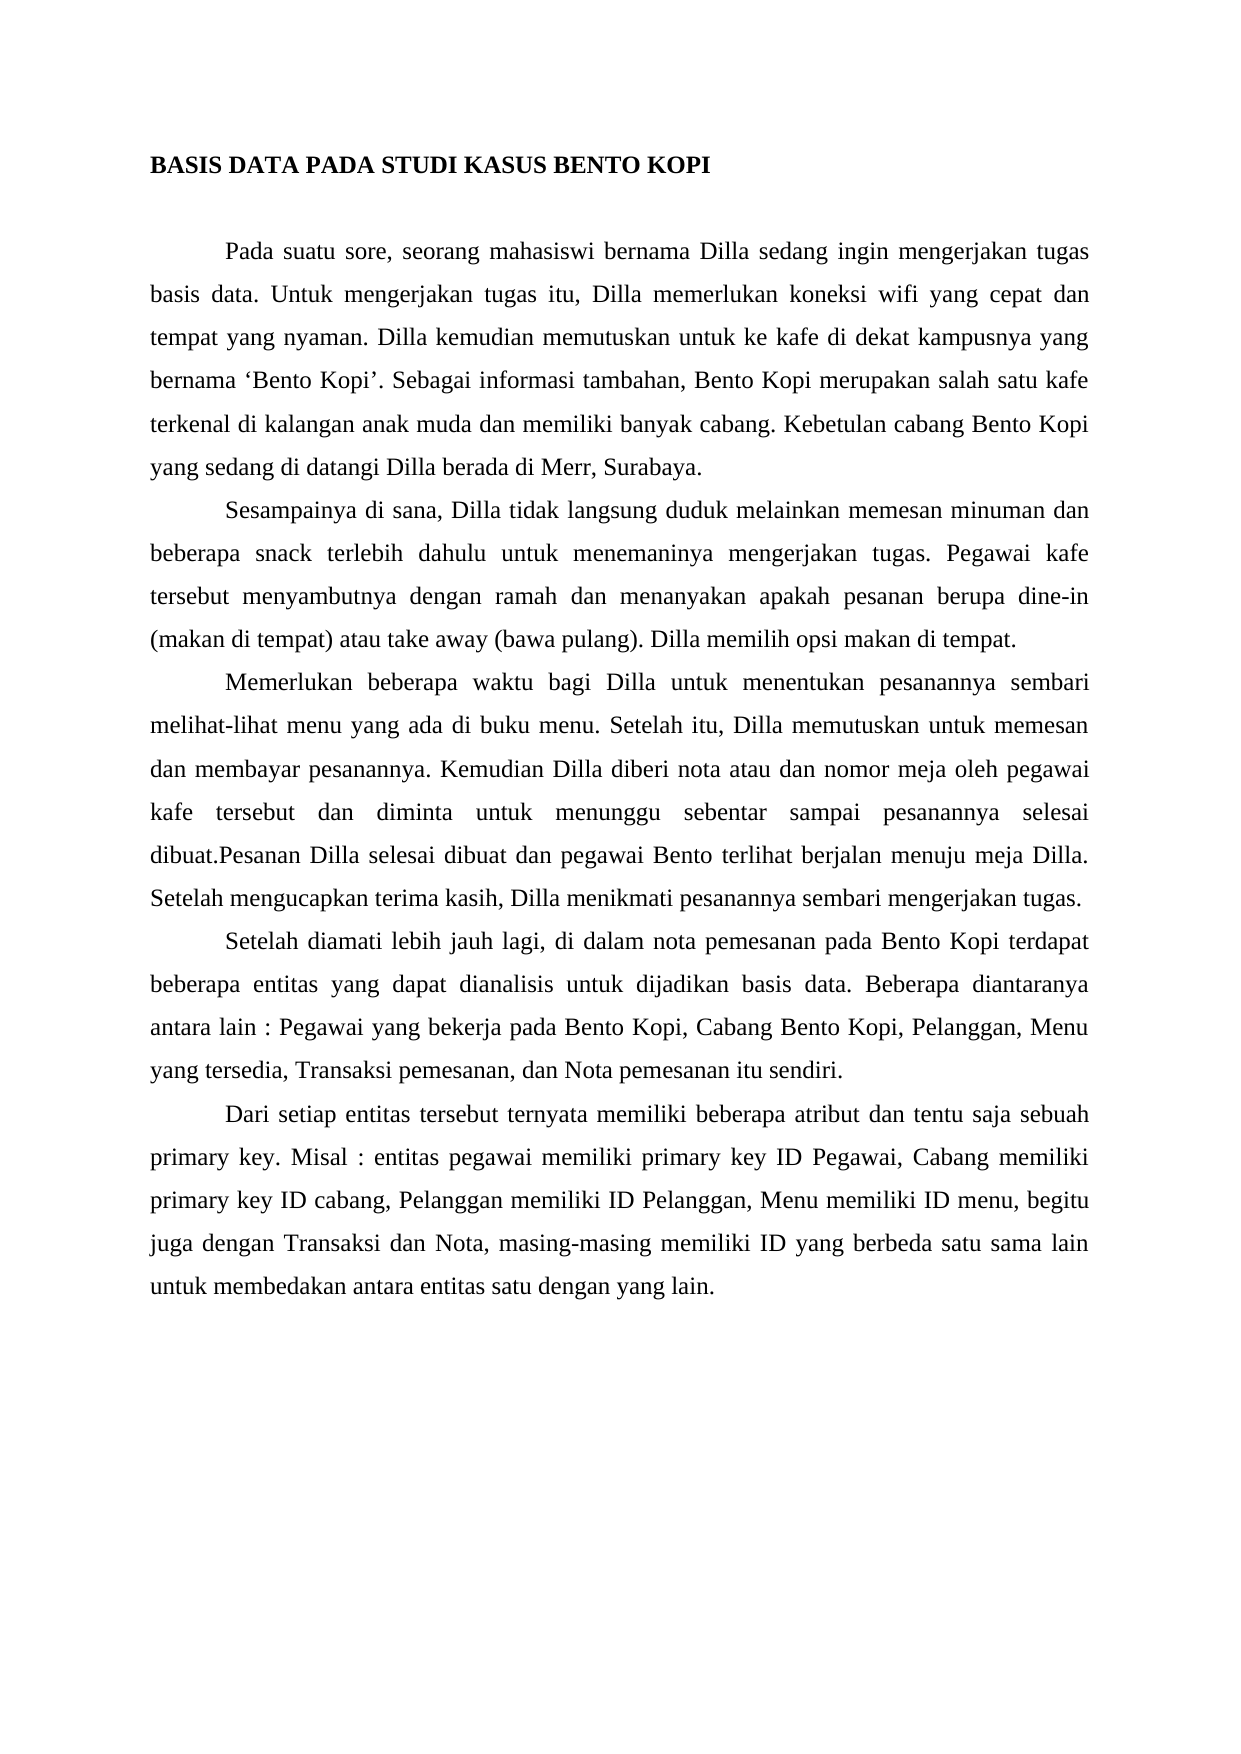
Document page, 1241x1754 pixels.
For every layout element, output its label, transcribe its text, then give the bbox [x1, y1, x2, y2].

text Memerlukan beberapa waktu bagi Dilla untuk menentukan pesanannya sembari melihat-lihat menu yang ada di buku menu. Setelah itu, Dilla memutuskan untuk memesan dan membayar pesanannya. Kemudian Dilla diberi nota atau dan nomor meja oleh pegawai kafe tersebut dan diminta untuk menunggu sebentar sampai pesanannya selesai dibuat.Pesanan Dilla selesai dibuat dan pegawai Bento terlihat berjalan menuju meja Dilla. Setelah mengucapkan terima kasih, Dilla menikmati pesanannya sembari mengerjakan tugas. [150, 667, 1090, 912]
text Pada suatu sore, seorang mahasiswi bernama Dilla sedang ingin mengerjakan tugas basis data. Untuk mengerjakan tugas itu, Dilla memerlukan koneksi wifi yang cepat dan tempat yang nyaman. Dilla kemudian memutuskan untuk ke kafe di dekat kampusnya yang bernama ‘Bento Kopi’. Sebagai informasi tambahan, Bento Kopi merupakan salah satu kafe terkenal di kalangan anak muda dan memiliki banyak cabang. Kebetulan cabang Bento Kopi yang sedang di datangi Dilla berada di Merr, Surabaya. [150, 236, 1090, 481]
text BASIS DATA PADA STUDI KASUS BENTO KOPI [150, 150, 1090, 179]
text Sesampainya di sana, Dilla tidak langsung duduk melainkan memesan minuman dan beberapa snack terlebih dahulu untuk menemaninya mengerjakan tugas. Pegawai kafe tersebut menyambutnya dengan ramah dan menanyakan apakah pesanan berupa dine-in (makan di tempat) atau take away (bawa pulang). Dilla memilih opsi makan di tempat. [150, 495, 1090, 653]
text Setelah diamati lebih jauh lagi, di dalam nota pemesanan pada Bento Kopi terdapat beberapa entitas yang dapat dianalisis untuk dijadikan basis data. Beberapa diantaranya antara lain : Pegawai yang bekerja pada Bento Kopi, Cabang Bento Kopi, Pelanggan, Menu yang tersedia, Transaksi pemesanan, dan Nota pemesanan itu sendiri. [150, 926, 1090, 1084]
text Dari setiap entitas tersebut ternyata memiliki beberapa atribut dan tentu saja sebuah primary key. Misal : entitas pegawai memiliki primary key ID Pegawai, Cabang memiliki primary key ID cabang, Pelanggan memiliki ID Pelanggan, Menu memiliki ID menu, begitu juga dengan Transaksi dan Nota, masing-masing memiliki ID yang berbeda satu sama lain untuk membedakan antara entitas satu dengan yang lain. [150, 1099, 1090, 1300]
